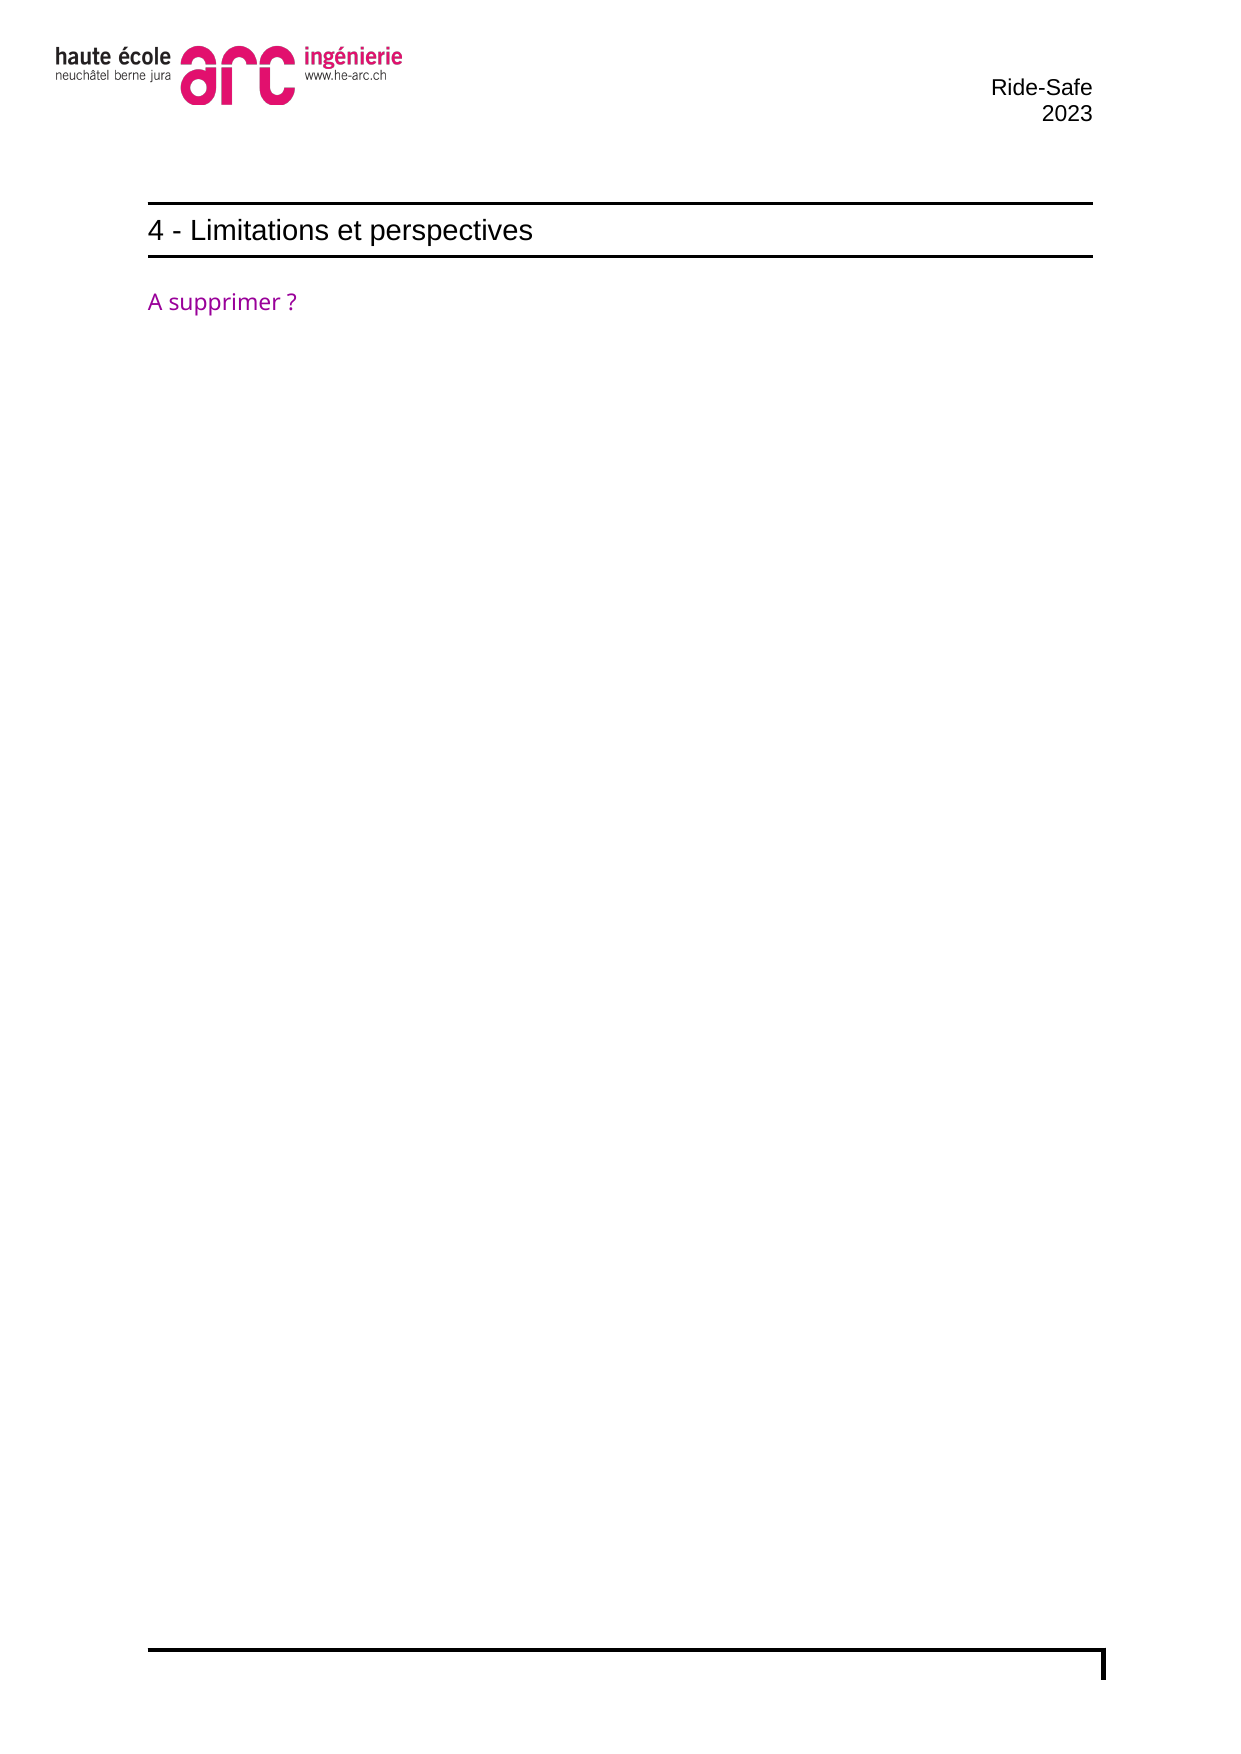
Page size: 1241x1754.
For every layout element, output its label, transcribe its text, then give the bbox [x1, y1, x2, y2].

picture [50, 42, 406, 105]
text A supprimer ? [148, 286, 1093, 317]
text Limitations et perspectives [148, 205, 1093, 255]
